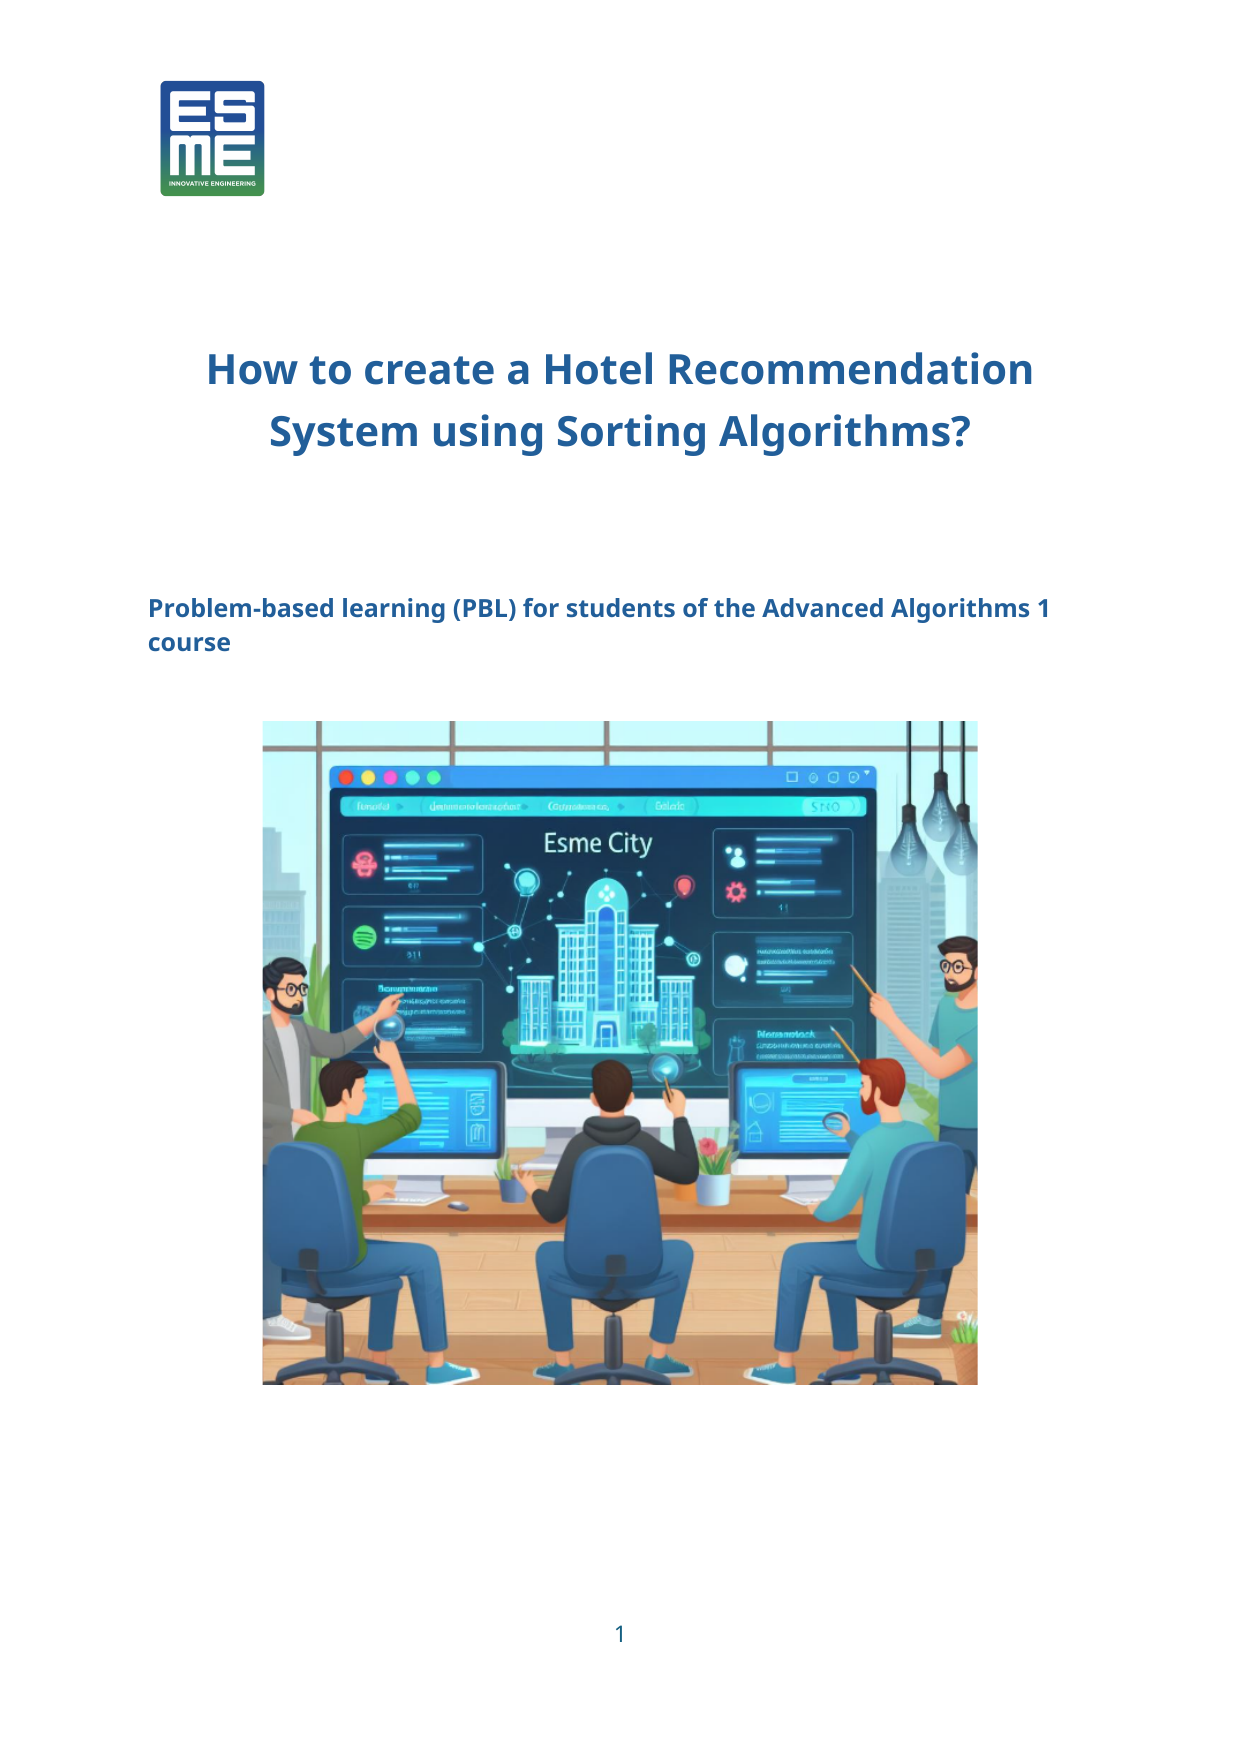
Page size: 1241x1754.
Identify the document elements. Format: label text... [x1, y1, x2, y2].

picture [262, 721, 978, 1385]
picture [147, 73, 278, 204]
text Problem-based learning (PBL) for students of the Advanced Algorithms 1 course [148, 591, 1093, 659]
subtitle How to create a Hotel Recommendation System using Sorting Algorithms? [148, 340, 1093, 458]
